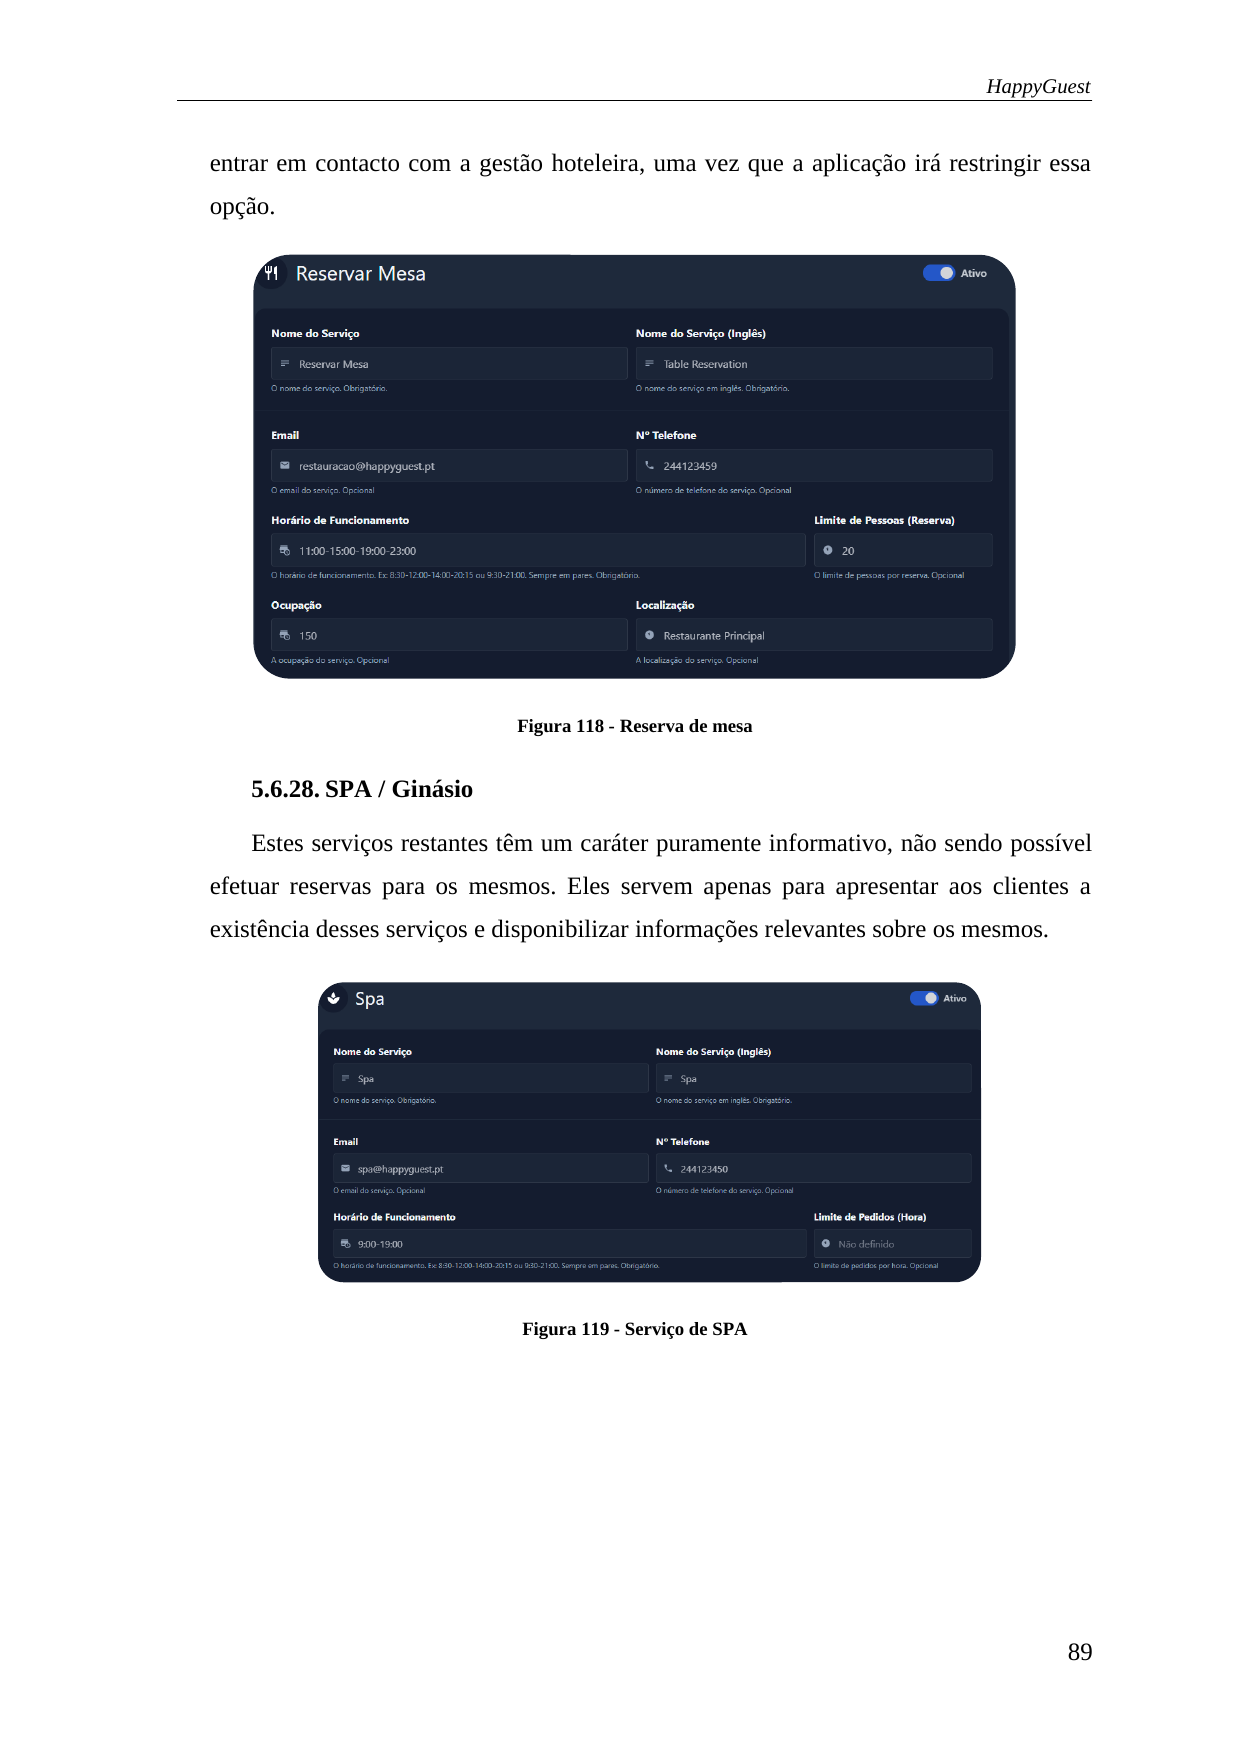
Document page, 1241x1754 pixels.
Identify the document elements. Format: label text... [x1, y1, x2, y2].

text Figura 118 - Reserva de mesa [177, 715, 1092, 737]
picture [253, 254, 1016, 679]
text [209, 148, 1092, 219]
picture [318, 982, 982, 1283]
text Figura 119 - Serviço de SPA [177, 1318, 1092, 1339]
subtitle SPA / Ginásio [251, 774, 1092, 803]
text Estes serviços restantes têm um caráter puramente informativo, não sendo possível efetuar reservas para os mesmos. Eles servem apenas para apresentar aos clientes a existência desses serviços e disponibilizar informações relevantes sobre os mesmos. [209, 828, 1092, 943]
